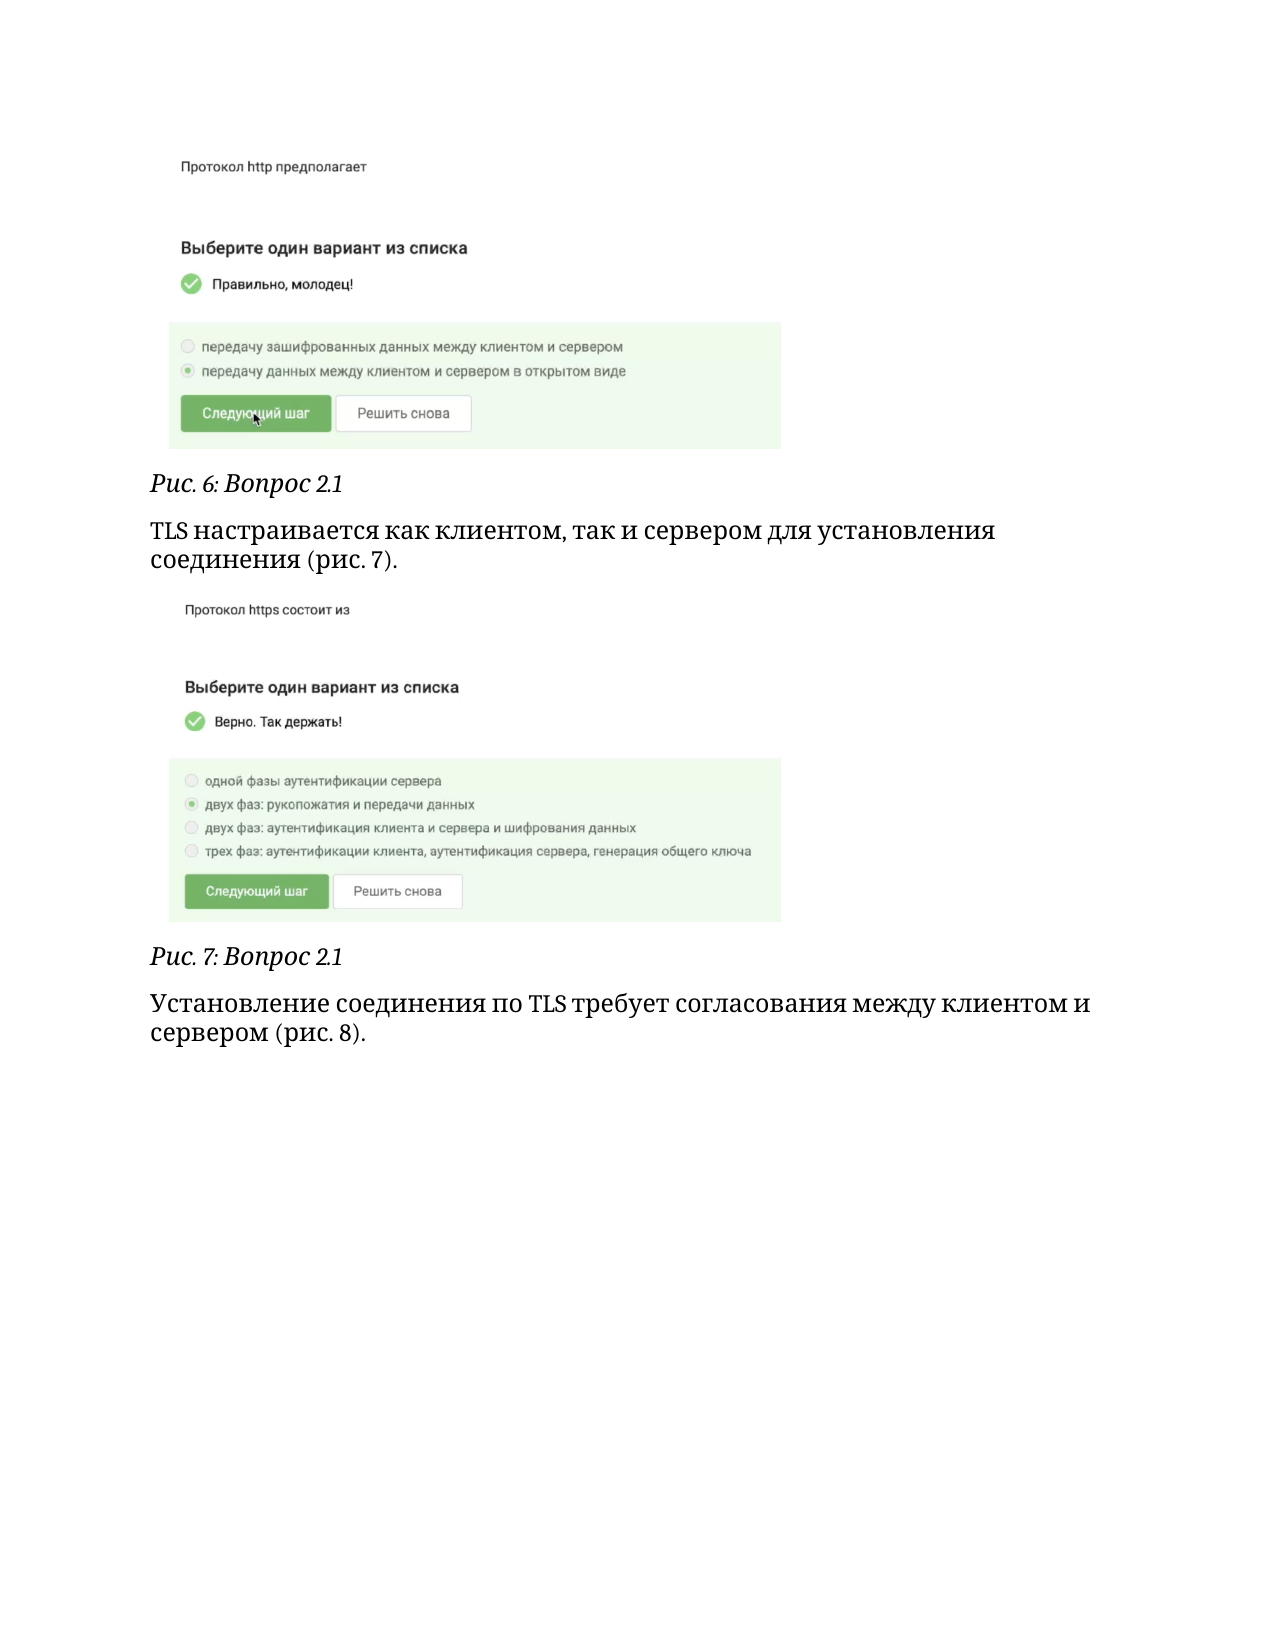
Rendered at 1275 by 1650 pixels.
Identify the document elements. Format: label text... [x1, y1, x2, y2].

text TLS настраивается как клиентом, так и сервером для установления соединения (рис. 7). [150, 517, 1125, 574]
picture [168, 593, 782, 922]
text Рис. 7: Вопрос 2.1 [150, 943, 1125, 971]
text Рис. 6: Вопрос 2.1 [150, 469, 1125, 498]
picture [168, 150, 782, 449]
text Установление соединения по TLS требует согласования между клиентом и сервером (рис. 8). [150, 990, 1125, 1048]
